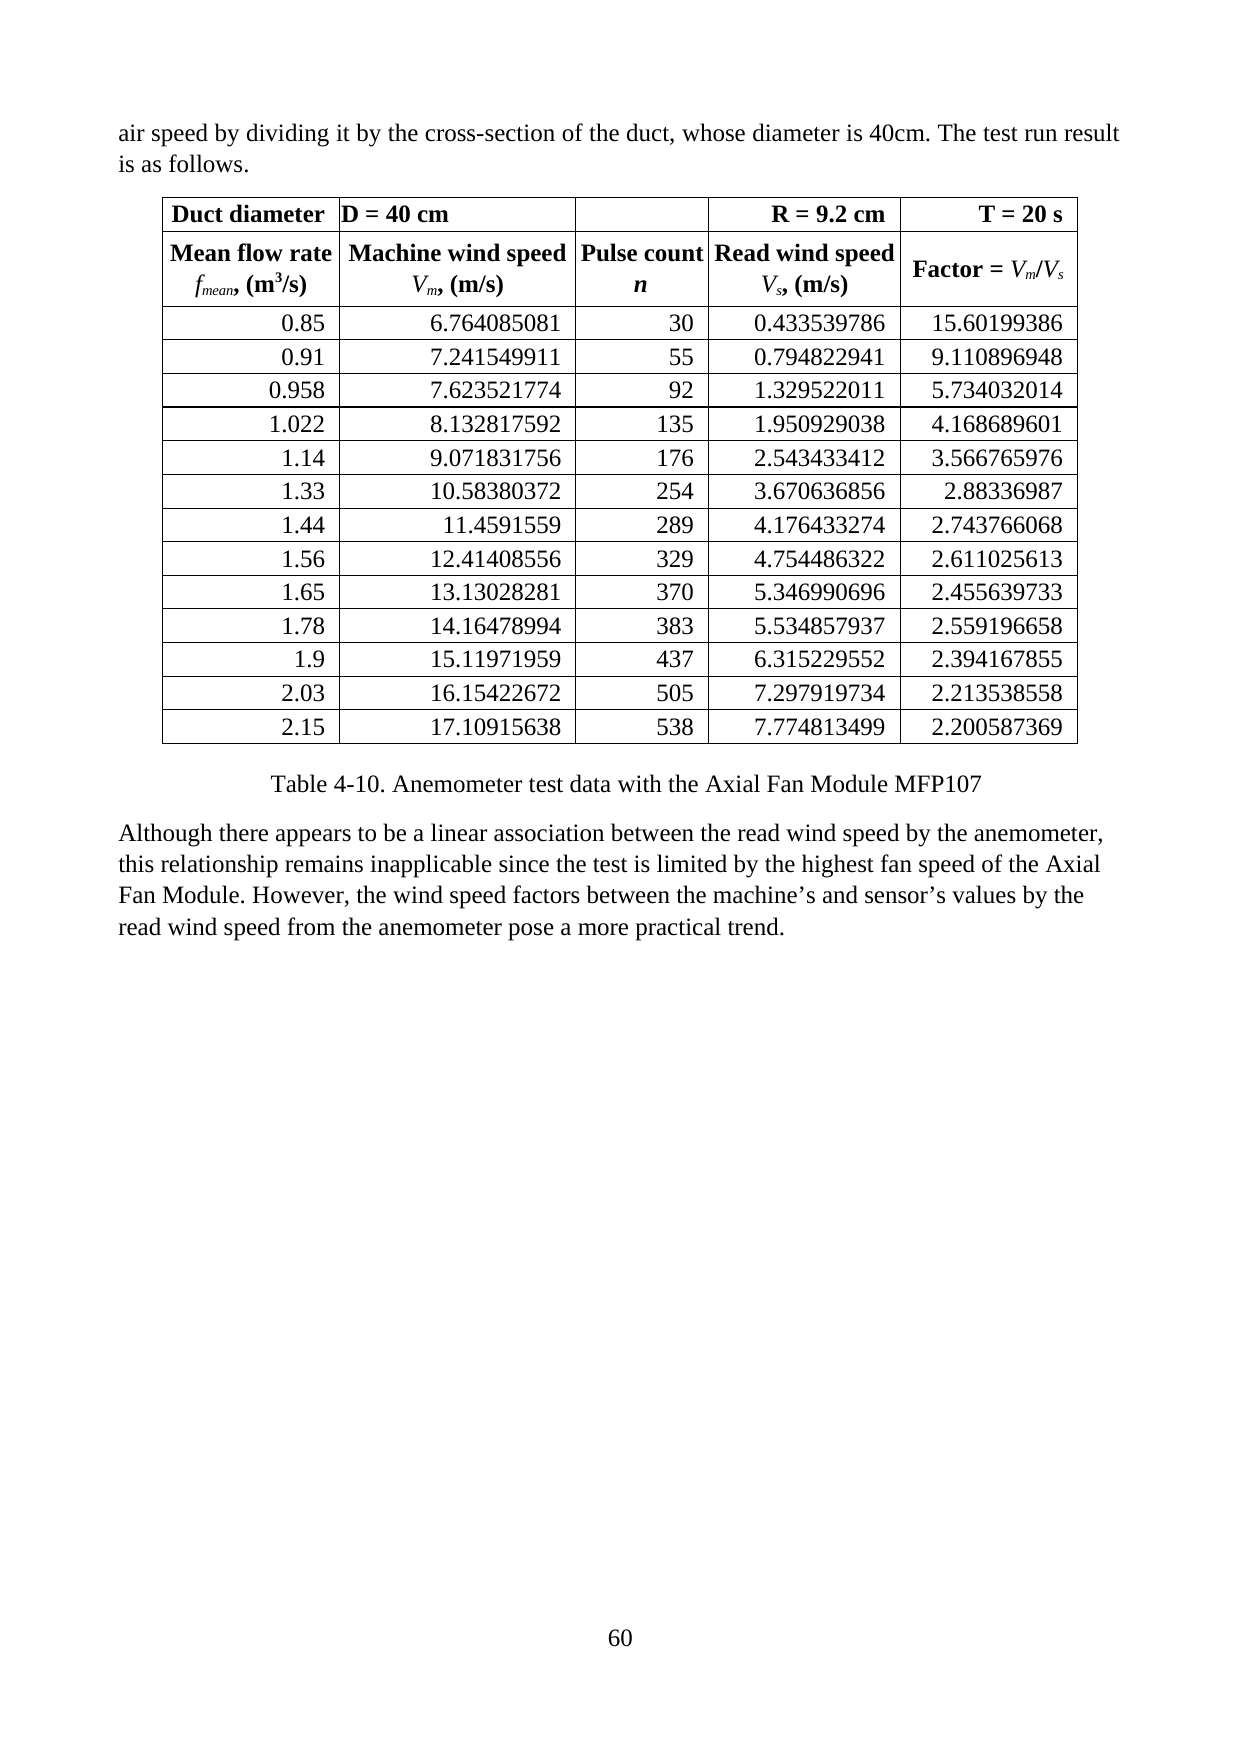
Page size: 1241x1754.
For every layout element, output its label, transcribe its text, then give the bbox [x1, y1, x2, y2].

table_cell 4.176433274 [709, 509, 900, 541]
table_cell 2.543433412 [709, 441, 900, 474]
table_cell 9.071831756 [340, 441, 575, 474]
table_cell 289 [576, 509, 708, 541]
table_cell 538 [576, 710, 708, 743]
table_cell 17.10915638 [340, 710, 575, 743]
table_header [576, 198, 708, 231]
table_cell 11.4591559 [340, 509, 575, 541]
table_cell 7.623521774 [340, 374, 575, 406]
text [118, 118, 1122, 178]
table_cell 4.168689601 [901, 408, 1077, 440]
table_cell 16.15422672 [340, 677, 575, 709]
table_cell 2.88336987 [901, 475, 1077, 507]
table_cell 4.754486322 [709, 542, 900, 575]
table_cell 13.13028281 [340, 576, 575, 608]
table_cell 1.329522011 [709, 374, 900, 406]
table_cell 383 [576, 609, 708, 642]
table_cell 254 [576, 475, 708, 507]
table_cell 14.16478994 [340, 609, 575, 642]
table_header T = 20 s [901, 198, 1077, 231]
table_cell 1.950929038 [709, 408, 900, 440]
table_cell 2.743766068 [901, 509, 1077, 541]
table_cell 3.670636856 [709, 475, 900, 507]
table_cell 5.346990696 [709, 576, 900, 608]
table_cell 1.9 [163, 643, 339, 676]
table_cell 2.213538558 [901, 677, 1077, 709]
text Although there appears to be a linear association between the read wind speed by the anemometer, this relationship remains inapplicable since the test is limited by the highest fan speed of the Axial Fan Module. However, the wind speed factors between the machine’s and sensor’s values by the read wind speed from the anemometer pose a more practical trend. [118, 818, 1122, 940]
table_cell 505 [576, 677, 708, 709]
table_cell 2.200587369 [901, 710, 1077, 743]
table_cell 1.14 [163, 441, 339, 474]
table_cell 7.297919734 [709, 677, 900, 709]
table_cell 8.132817592 [340, 408, 575, 440]
table_cell Read wind speed Vs, (m/s) [709, 232, 900, 306]
table_cell 135 [576, 408, 708, 440]
table_cell 329 [576, 542, 708, 575]
table_header Duct diameter [163, 198, 339, 231]
table_cell 55 [576, 340, 708, 373]
table_cell 2.394167855 [901, 643, 1077, 676]
table_cell 1.56 [163, 542, 339, 575]
table_cell Factor = Vm/Vs [901, 232, 1077, 306]
table_cell 1.44 [163, 509, 339, 541]
table_header R = 9.2 cm [709, 198, 900, 231]
table_cell 6.764085081 [340, 307, 575, 339]
table_cell 176 [576, 441, 708, 474]
table_cell 92 [576, 374, 708, 406]
table_cell Machine wind speed Vm, (m/s) [340, 232, 575, 306]
table_cell 15.11971959 [340, 643, 575, 676]
table_cell 0.91 [163, 340, 339, 373]
table_cell 2.03 [163, 677, 339, 709]
table_cell 2.611025613 [901, 542, 1077, 575]
table_cell 2.15 [163, 710, 339, 743]
table_cell 1.65 [163, 576, 339, 608]
table_cell 5.534857937 [709, 609, 900, 642]
table_cell 0.85 [163, 307, 339, 339]
table_cell 9.110896948 [901, 340, 1077, 373]
table_cell 10.58380372 [340, 475, 575, 507]
table_cell 7.241549911 [340, 340, 575, 373]
table_cell 0.958 [163, 374, 339, 406]
table_cell 15.60199386 [901, 307, 1077, 339]
table_cell 12.41408556 [340, 542, 575, 575]
table_cell 30 [576, 307, 708, 339]
table_cell 1.022 [163, 408, 339, 440]
table_cell 1.33 [163, 475, 339, 507]
table_cell 2.455639733 [901, 576, 1077, 608]
table_cell 7.774813499 [709, 710, 900, 743]
table_cell 2.559196658 [901, 609, 1077, 642]
table_cell 370 [576, 576, 708, 608]
table_cell 437 [576, 643, 708, 676]
table_cell 5.734032014 [901, 374, 1077, 406]
table_cell 0.433539786 [709, 307, 900, 339]
table_cell Pulse count n [576, 232, 708, 306]
table_cell 0.794822941 [709, 340, 900, 373]
table_header D = 40 cm [340, 198, 575, 231]
table_cell 6.315229552 [709, 643, 900, 676]
table_cell 3.566765976 [901, 441, 1077, 474]
table_cell Mean flow rate fmean, (m3/s) [163, 232, 339, 306]
table_cell 1.78 [163, 609, 339, 642]
